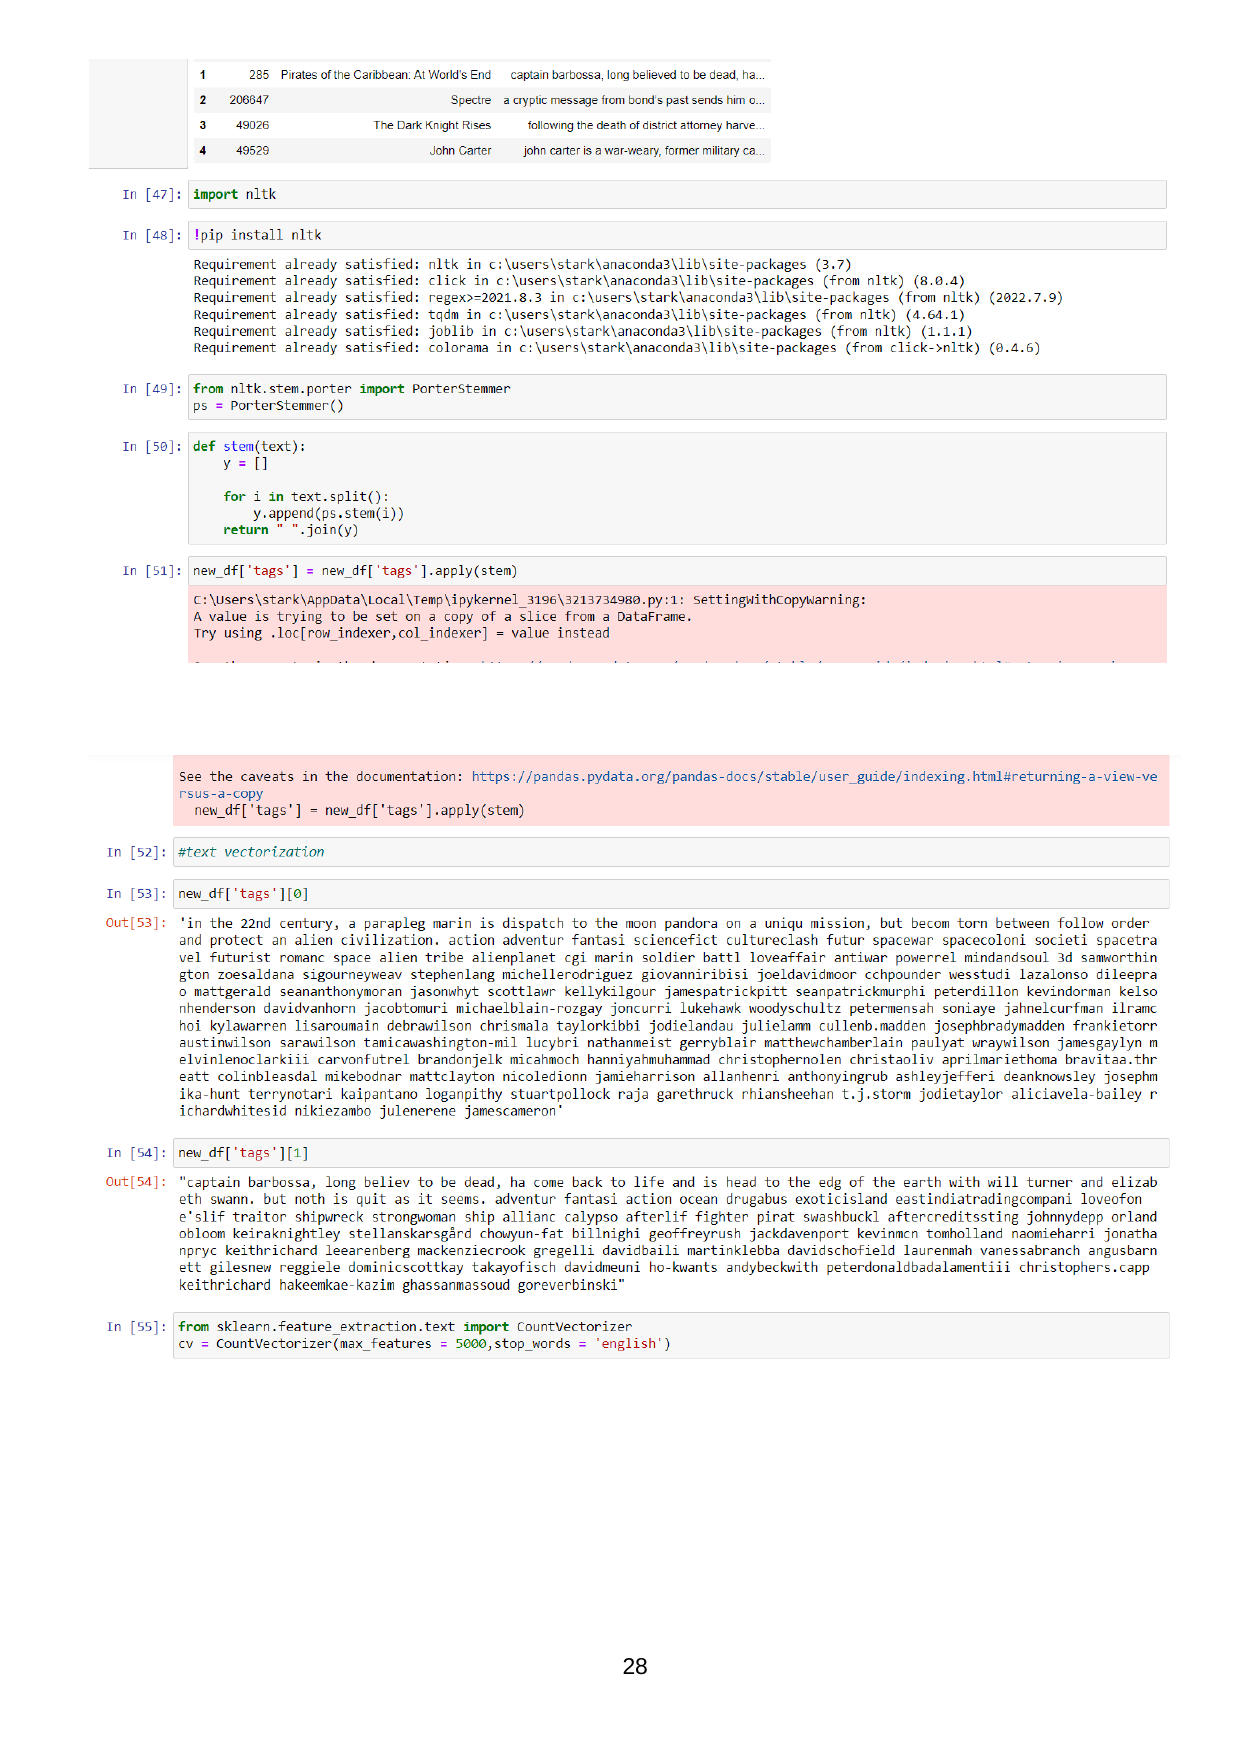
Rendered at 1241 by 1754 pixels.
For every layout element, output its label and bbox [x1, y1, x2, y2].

picture [88, 59, 1182, 663]
picture [88, 755, 1182, 1363]
